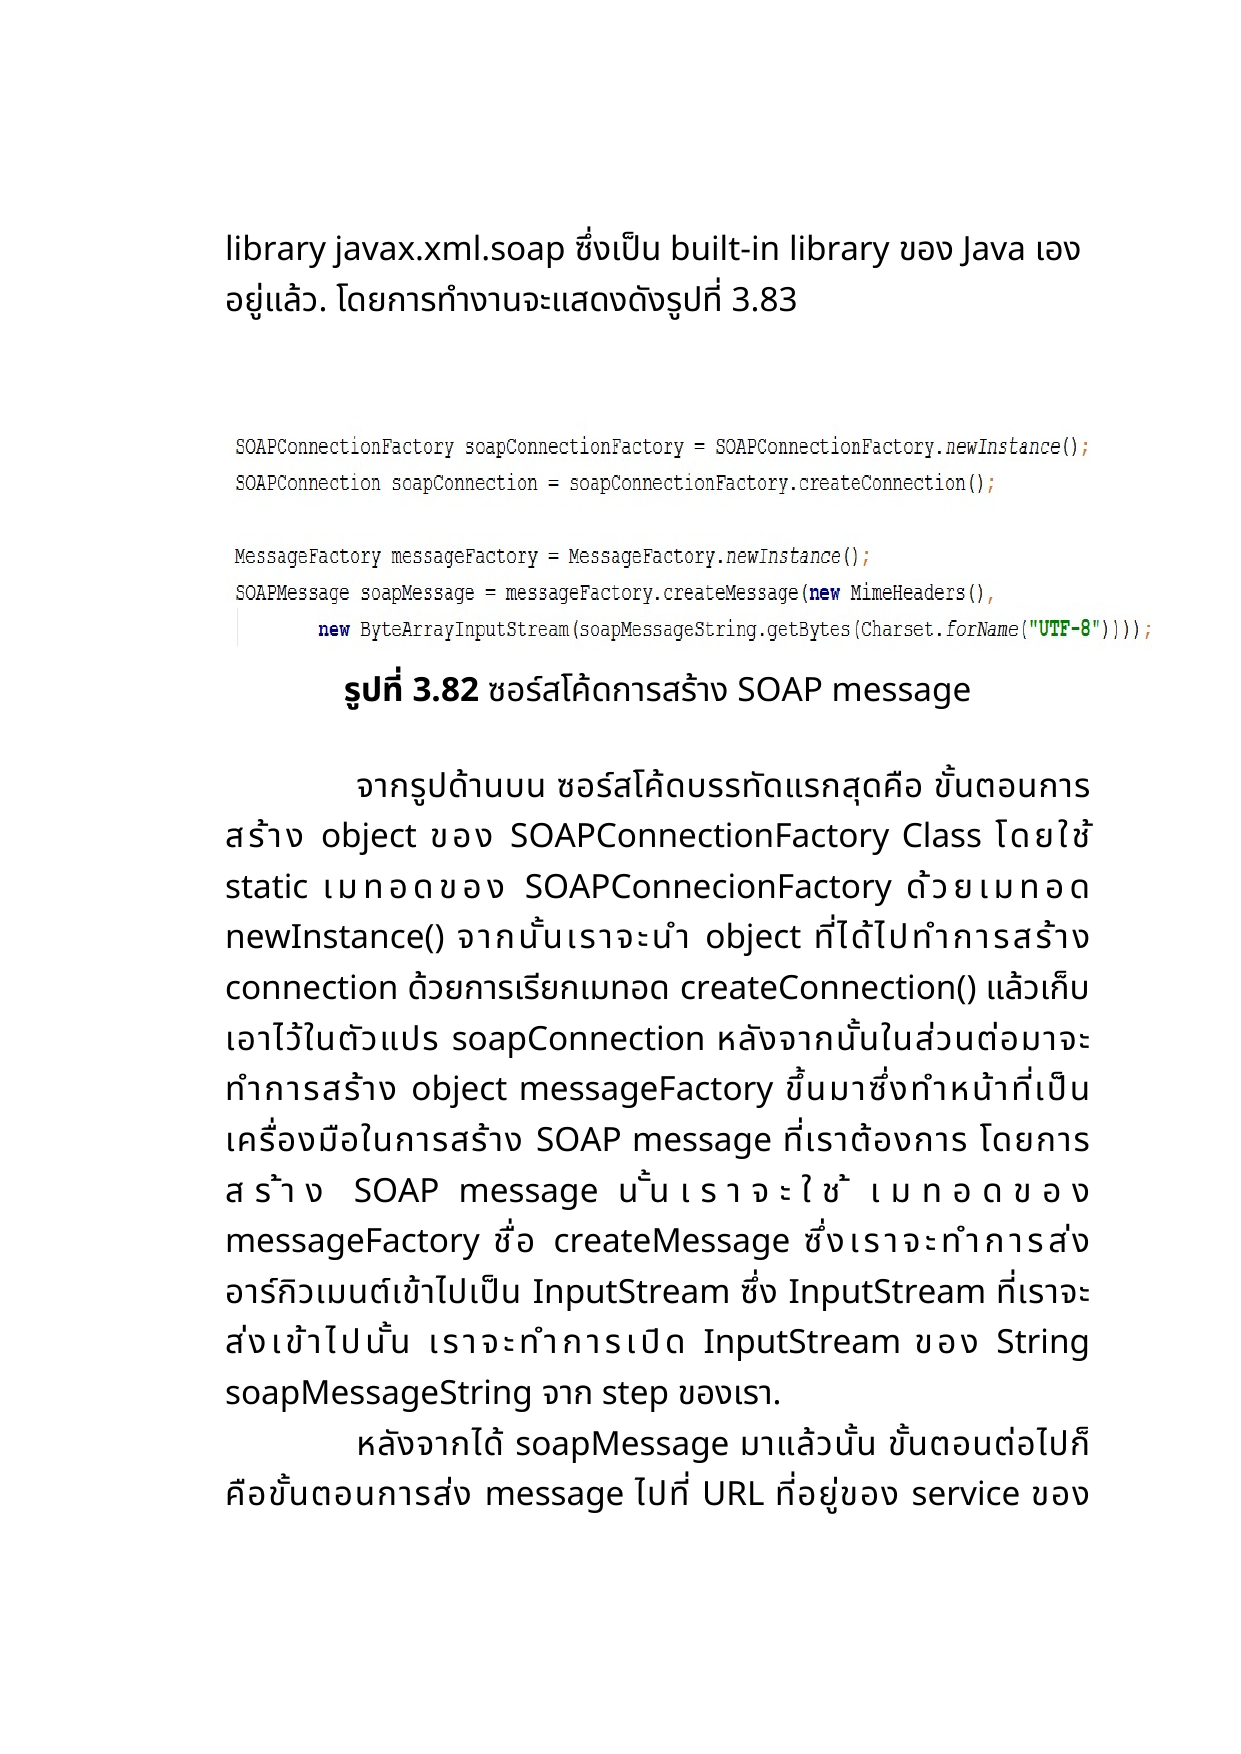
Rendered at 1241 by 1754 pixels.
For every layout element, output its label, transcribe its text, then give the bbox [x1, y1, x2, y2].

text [225, 1419, 1090, 1521]
picture [225, 417, 1241, 666]
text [225, 225, 1090, 326]
text จากรูปด้านบน ซอร์สโค้ดบรรทัดแรกสุดคือ ขั้นตอนการสร้าง object ของ SOAPConnectionFactory Class โดยใช้ static เมทอดของ SOAPConnecionFactory ด้วยเมทอด newInstance() จากนั้นเราจะนำ object ที่ได้ไปทำการสร้าง connection ด้วยการเรียกเมทอด createConnection() แล้วเก็บเอาไว้ในตัวแปร soapConnection หลังจากนั้นในส่วนต่อมาจะทำการสร้าง object messageFactory ขึ้นมาซึ่งทำหน้าที่เป็น เครื่องมือในการสร้าง SOAP message ที่เราต้องการ โดยการสร้าง SOAP message นั้นเราจะใช้ เมทอดของ messageFactory ชื่อ createMessage ซึ่งเราจะทำการส่งอาร์กิวเมนต์เข้าไปเป็น InputStream ซึ่ง InputStream ที่เราจะส่งเข้าไปนั้น เราจะทำการเปิด InputStream ของ String soapMessageString จาก step ของเรา. [225, 762, 1090, 1419]
text รูปที่ 3.82 ซอร์สโค้ดการสร้าง SOAP message [225, 666, 1090, 716]
